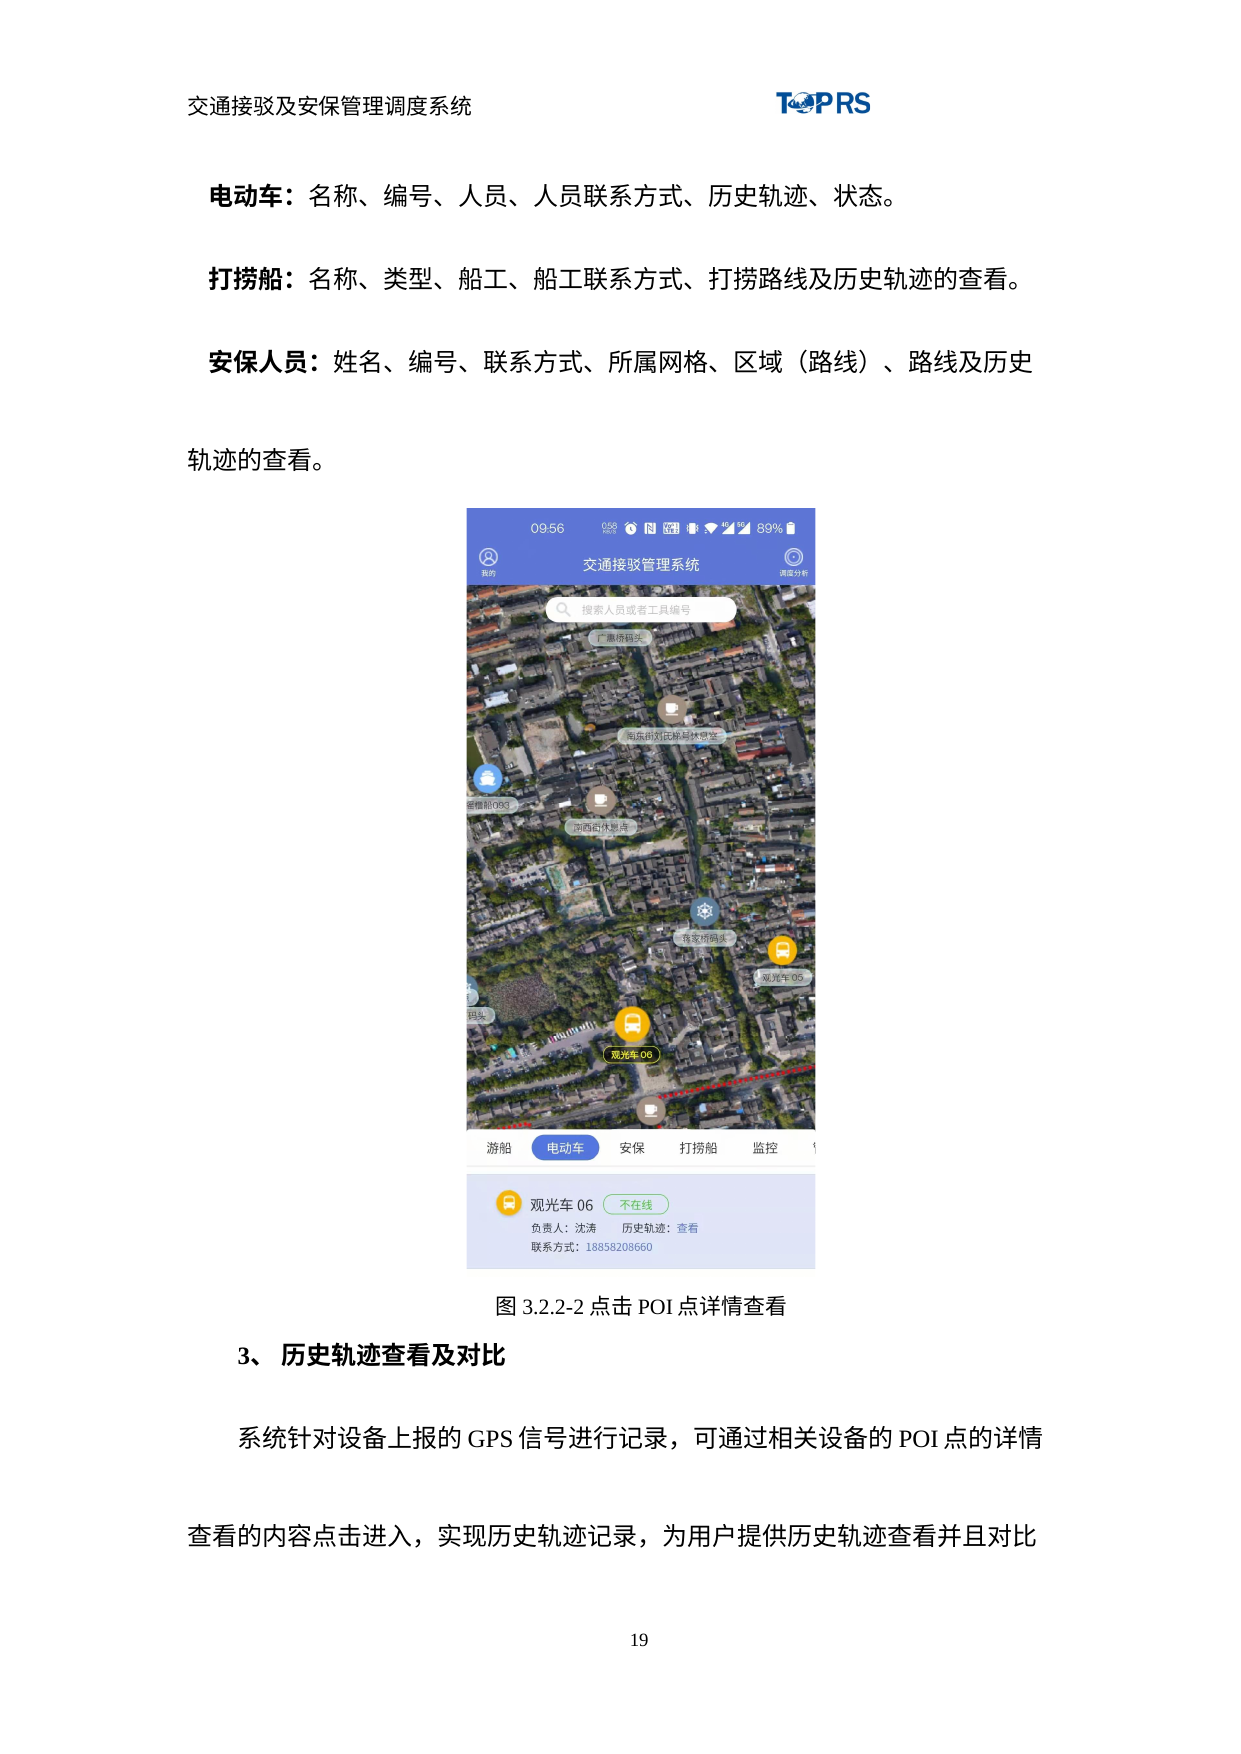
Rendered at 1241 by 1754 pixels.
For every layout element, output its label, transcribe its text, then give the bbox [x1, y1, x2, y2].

text 电动车：名称、编号、人员、人员联系方式、历史轨迹、状态。 [187, 162, 1053, 227]
list 历史轨迹查看及对比 [237, 1321, 1053, 1386]
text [187, 1404, 1053, 1567]
picture [775, 91, 871, 114]
text 打捞船：名称、类型、船工、船工联系方式、打捞路线及历史轨迹的查看。 [187, 245, 1053, 310]
text 图 3.2.2-2 点击POI点详情查看 [187, 1289, 1053, 1321]
text 安保人员：姓名、编号、联系方式、所属网格、区域（路线）、路线及历史轨迹的查看。 [187, 328, 1053, 491]
picture [466, 508, 816, 1277]
